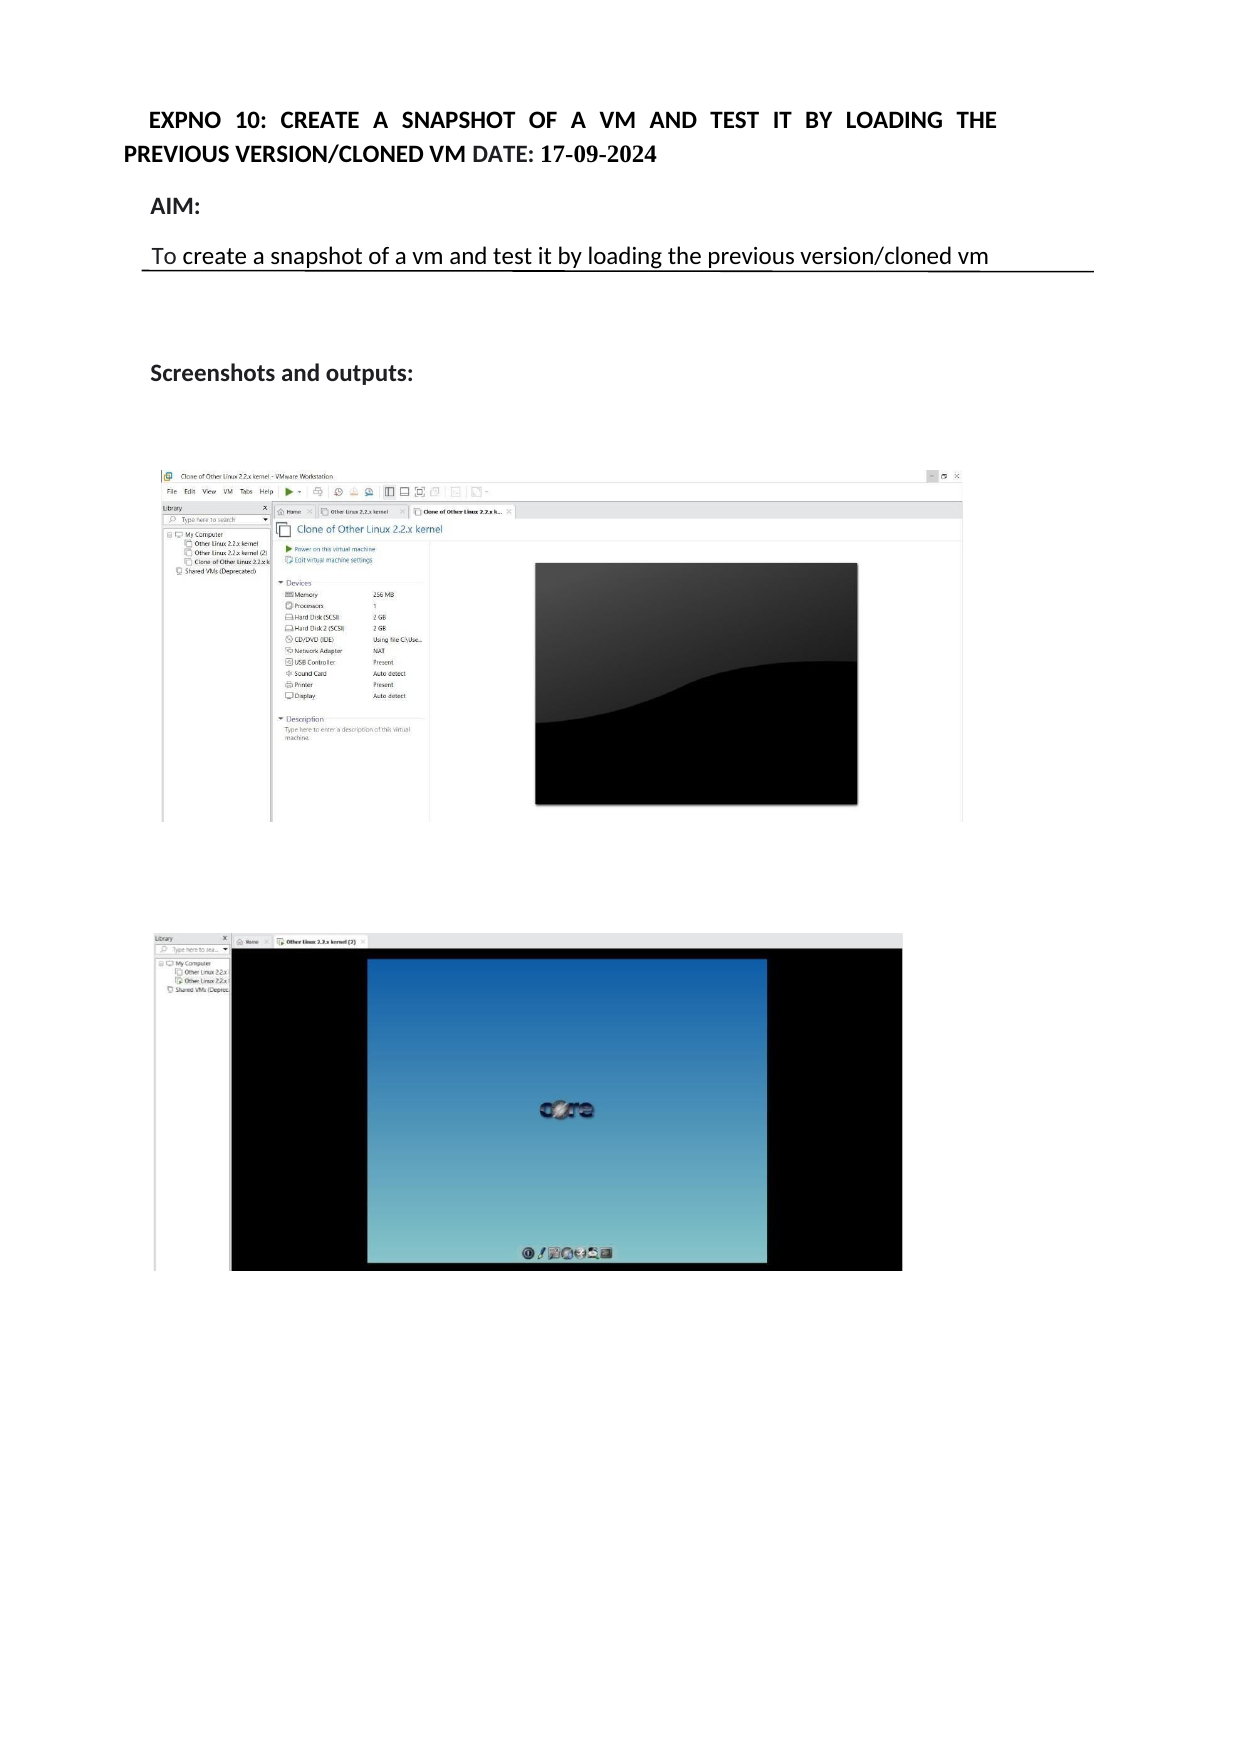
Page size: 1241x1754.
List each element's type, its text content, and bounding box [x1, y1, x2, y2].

picture [161, 470, 963, 822]
text AIM: [150, 191, 981, 221]
text Screenshots and outputs: [150, 357, 981, 388]
text EXPNO 10: CREATE A SNAPSHOT OF A VM AND TEST IT BY LOADING THE PREVIOUS VERSION/CLONED VM DATE: 17-09-2024 [123, 105, 999, 169]
text To create a snapshot of a vm and test it by loading the previous version/cloned vm [37, 240, 990, 271]
picture [153, 933, 903, 1271]
